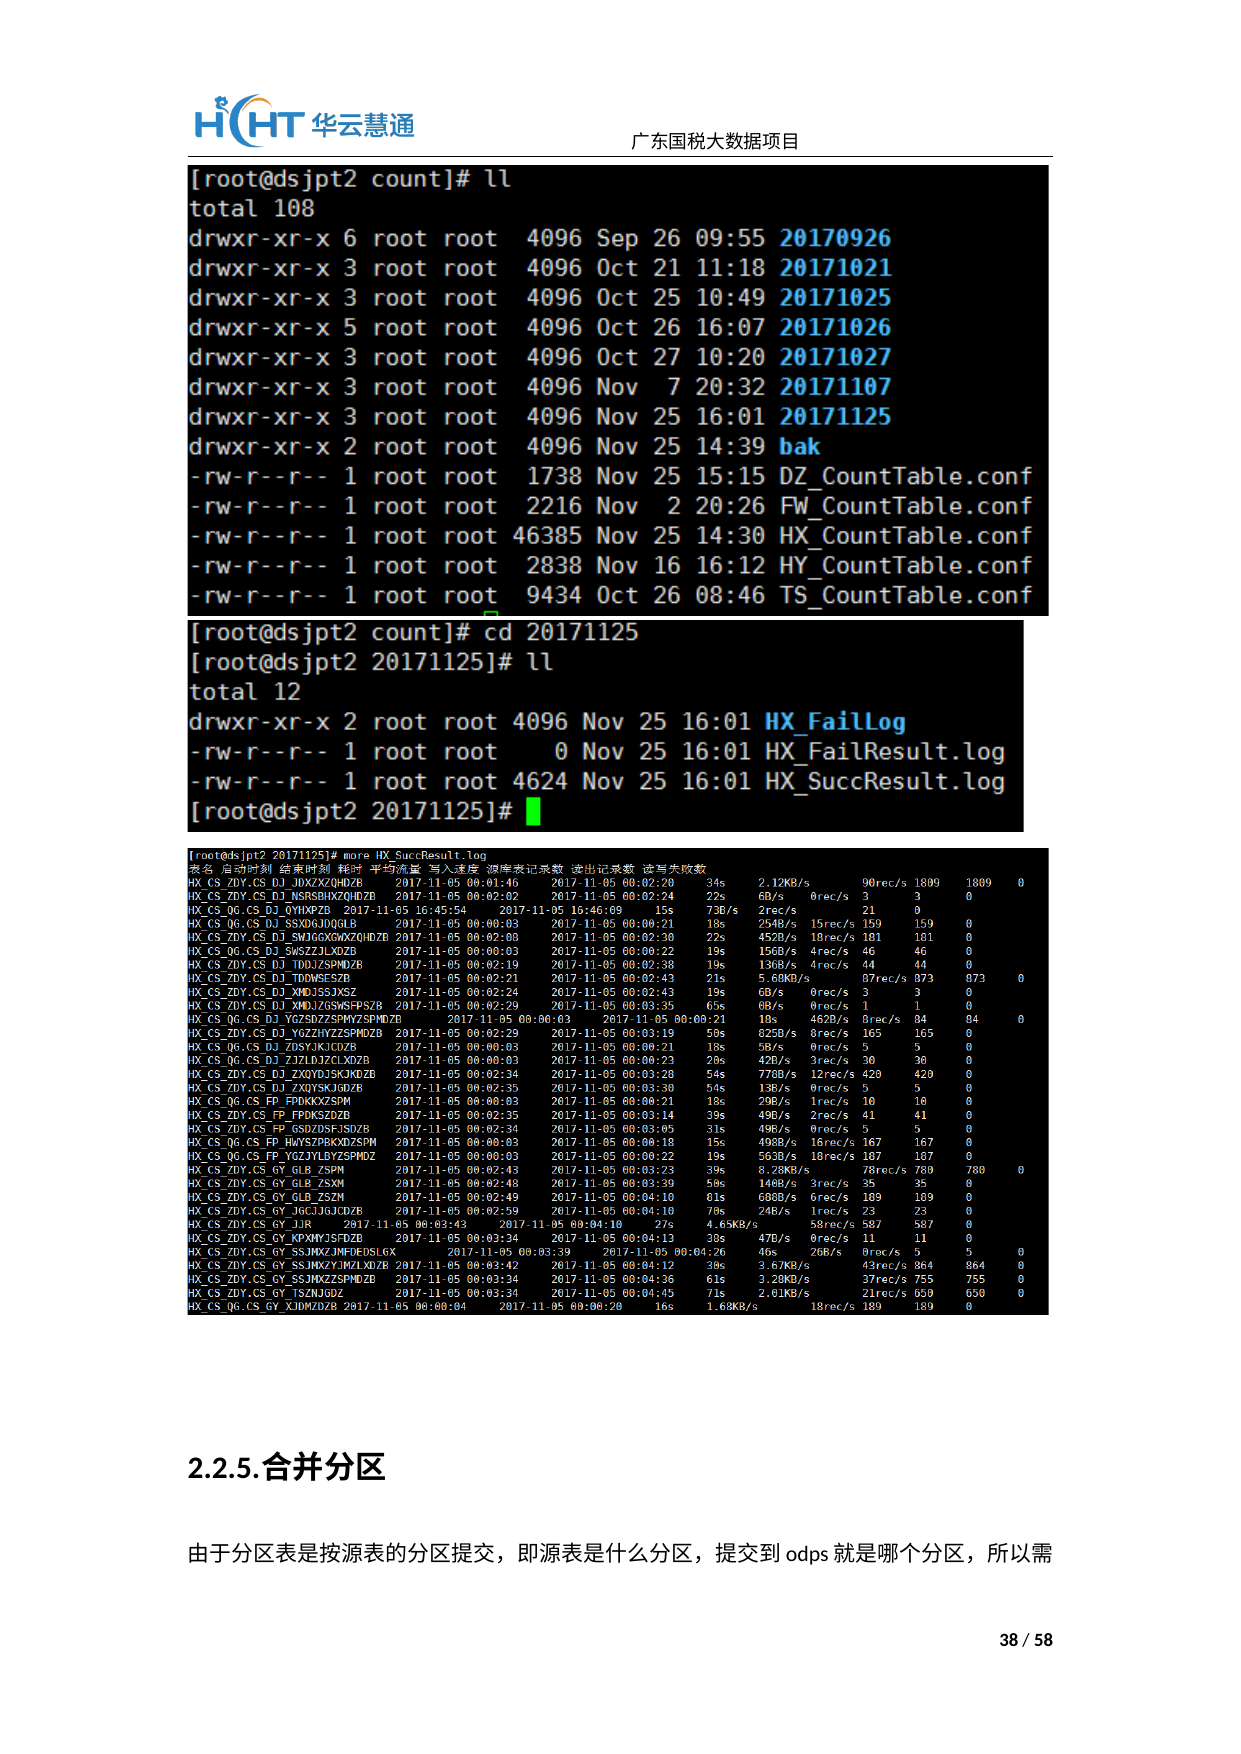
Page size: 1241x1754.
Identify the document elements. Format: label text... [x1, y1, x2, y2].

picture [187, 165, 1049, 616]
text 由于分区表是按源表的分区提交，即源表是什么分区，提交到odps就是哪个分区，所以需要将多个分区合并到一个日分区。 [187, 1536, 1053, 1568]
text 合并分区 [187, 1432, 1053, 1497]
picture [187, 88, 424, 149]
picture [187, 848, 1049, 1315]
picture [187, 620, 1024, 832]
